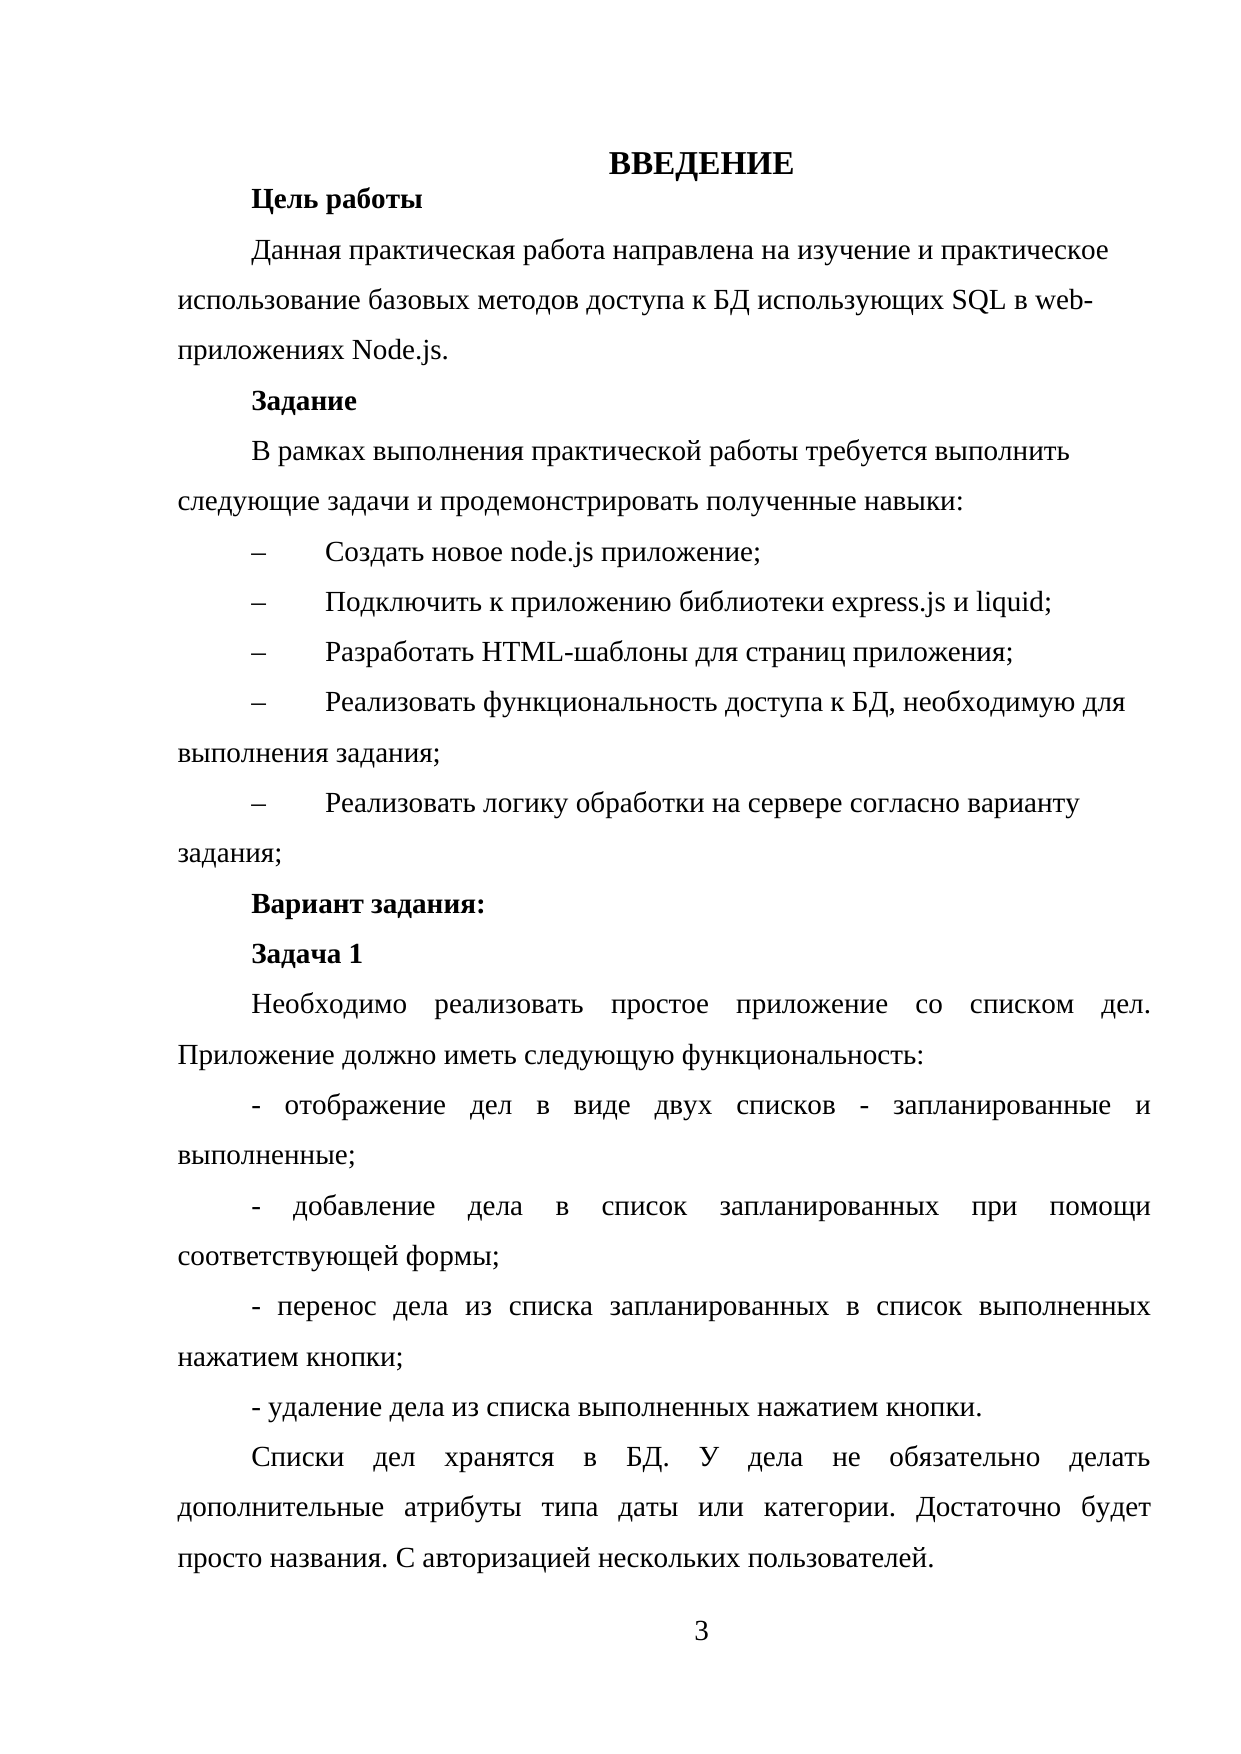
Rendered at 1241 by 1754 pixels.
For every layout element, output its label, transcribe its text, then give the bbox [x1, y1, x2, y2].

subtitle Введение [177, 143, 1152, 181]
text - удаление дела из списка выполненных нажатием кнопки. [177, 1389, 1152, 1422]
text В рамках выполнения практической работы требуется выполнить следующие задачи и продемонстрировать полученные навыки: [177, 433, 1152, 517]
text – Разработать HTML-шаблоны для страниц приложения; [177, 634, 1152, 668]
text Списки дел хранятся в БД. У дела не обязательно делать дополнительные атрибуты типа даты или категории. Достаточно будет просто названия. С авторизацией нескольких пользователей. [177, 1439, 1152, 1573]
text Цель работы [177, 181, 1152, 215]
text Задача 1 [177, 936, 1152, 970]
text - отображение дел в виде двух списков - запланированные и выполненные; [177, 1087, 1152, 1171]
text Вариант задания: [177, 886, 1152, 919]
text – Подключить к приложению библиотеки express.js и liquid; [177, 584, 1152, 617]
text - добавление дела в список запланированных при помощи соответствующей формы; [177, 1188, 1152, 1272]
text – Создать новое node.js приложение; [177, 534, 1152, 567]
text – Реализовать логику обработки на сервере согласно варианту задания; [177, 785, 1152, 869]
text - перенос дела из списка запланированных в список выполненных нажатием кнопки; [177, 1288, 1152, 1372]
text Задание [177, 383, 1152, 416]
text – Реализовать функциональность доступа к БД, необходимую для выполнения задания; [177, 684, 1152, 768]
text Необходимо реализовать простое приложение со списком дел. Приложение должно иметь следующую функциональность: [177, 986, 1152, 1070]
text Данная практическая работа направлена на изучение и практическое использование базовых методов доступа к БД использующих SQL в web-приложениях Node.js. [177, 232, 1152, 366]
